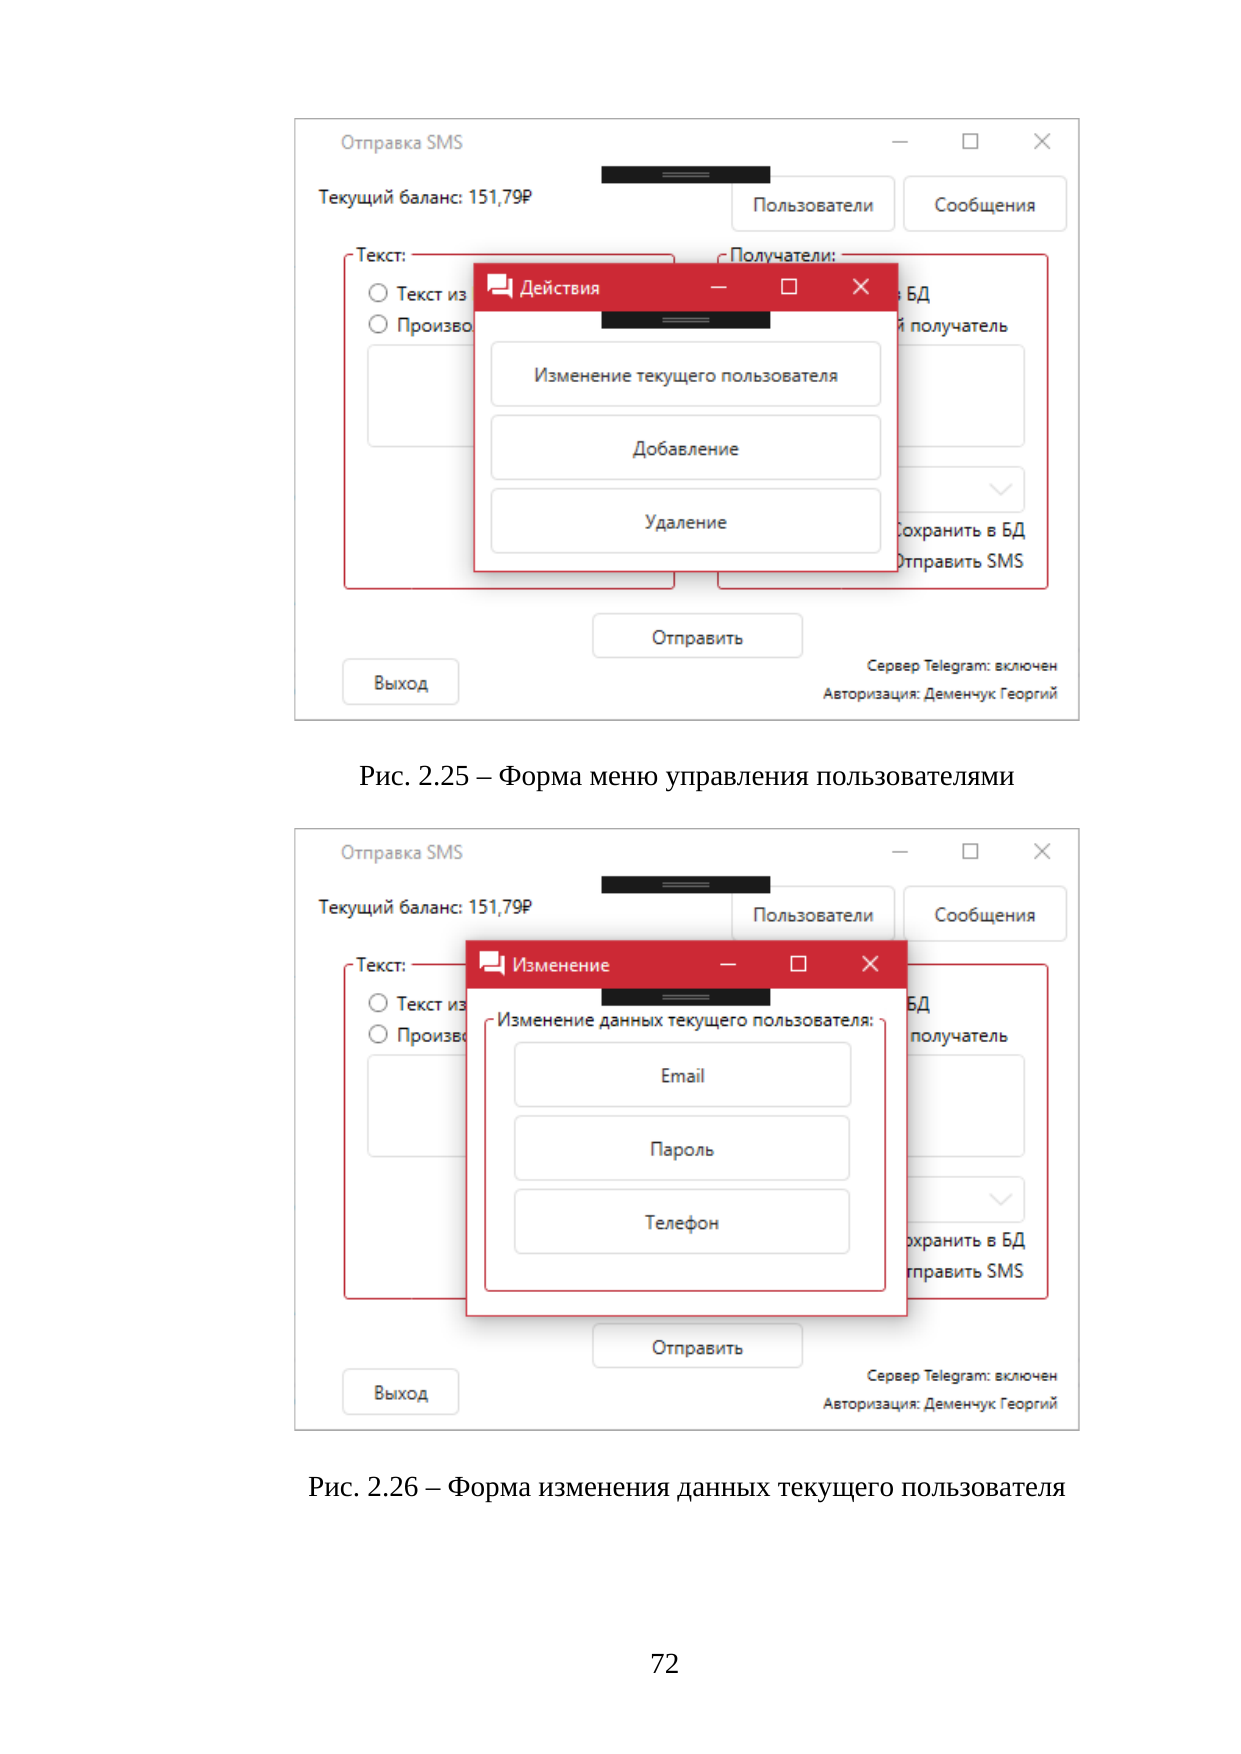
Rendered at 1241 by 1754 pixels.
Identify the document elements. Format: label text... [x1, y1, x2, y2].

picture [294, 828, 1080, 1431]
text Рис. 2.25 – Форма меню управления пользователями [222, 758, 1152, 791]
picture [294, 118, 1080, 721]
text Рис. 2.26 – Форма изменения данных текущего пользователя [222, 1469, 1152, 1502]
